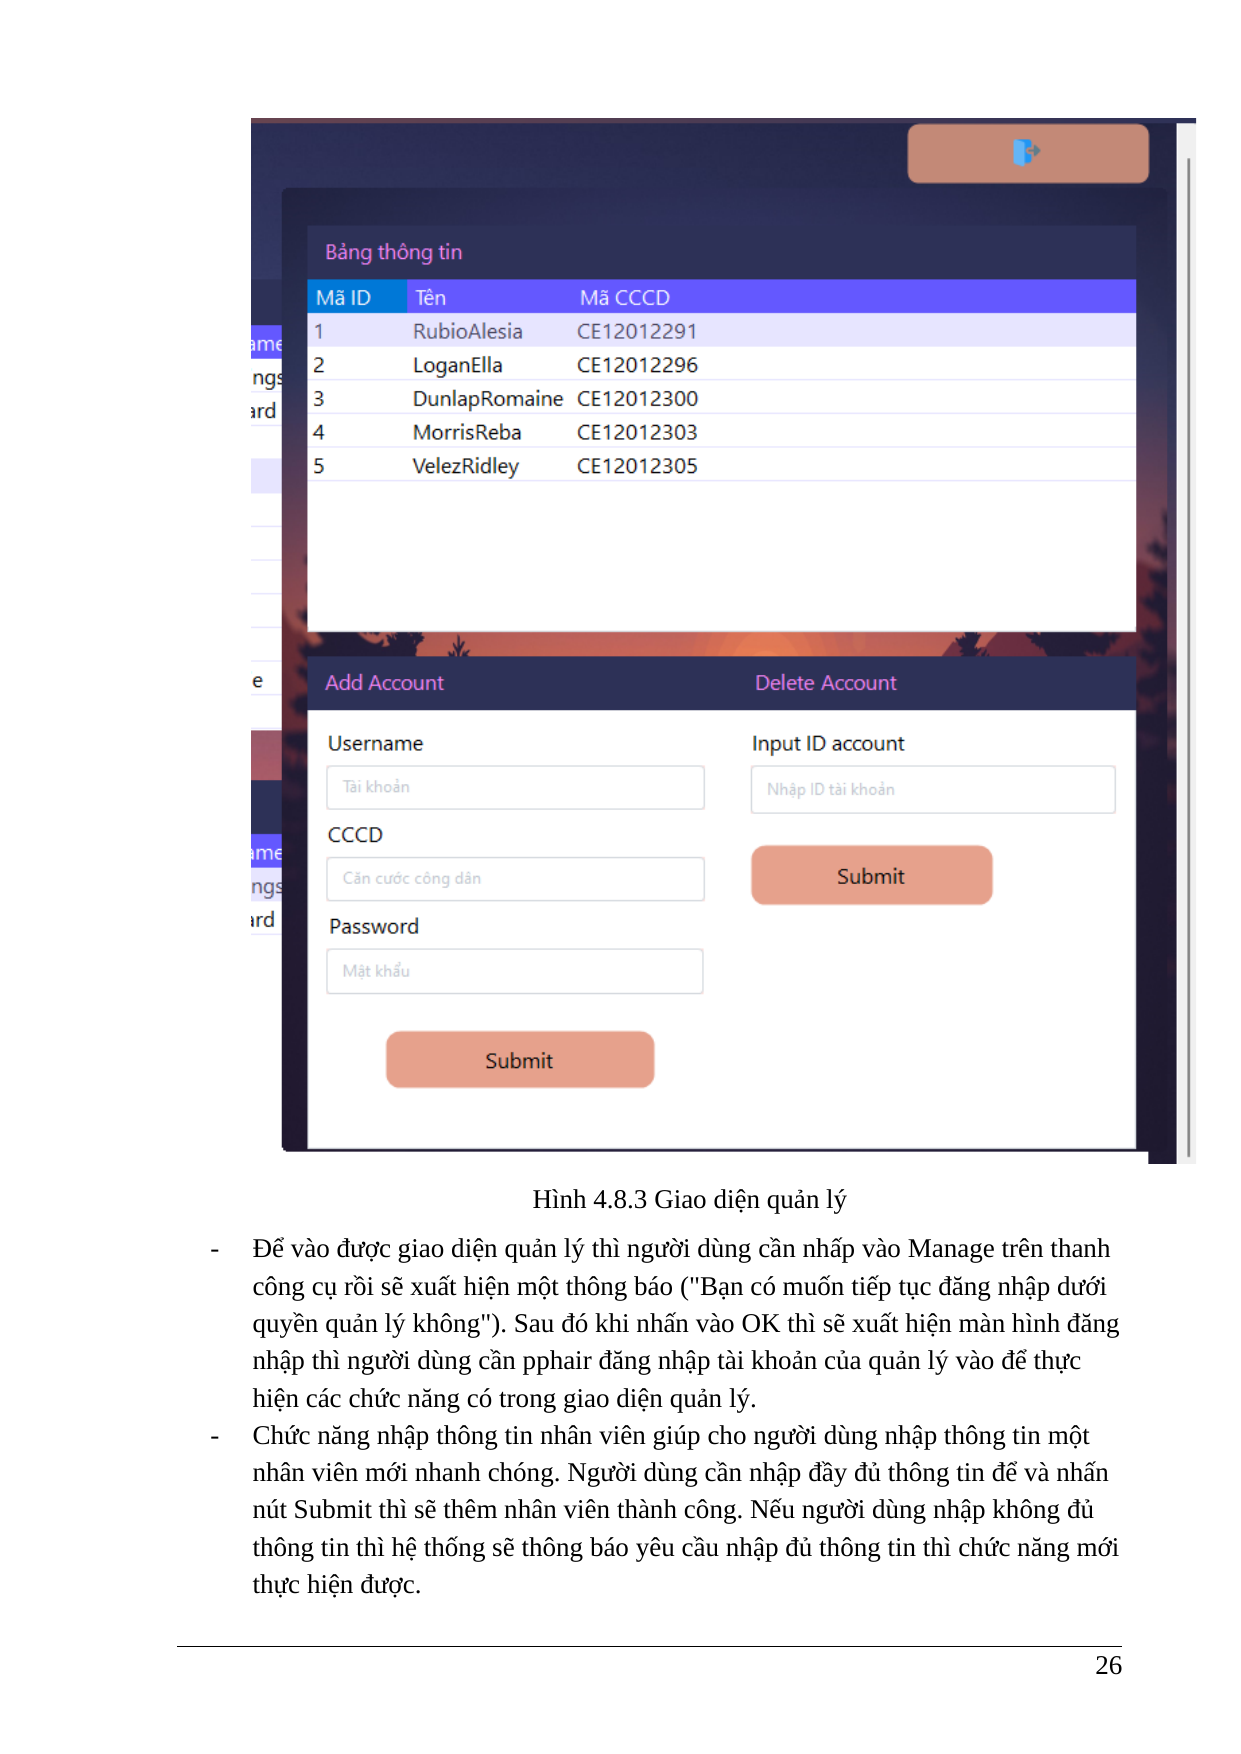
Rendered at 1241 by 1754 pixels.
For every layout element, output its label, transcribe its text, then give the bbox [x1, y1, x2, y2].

list Để vào được giao diện quản lý thì người dùng cần nhấp vào Manage trên thanh công cụ rồi sẽ xuất hiện một thông báo ("Bạn có muốn tiếp tục đăng nhập dưới quyền quản lý không"). Sau đó khi nhấn vào OK thì sẽ xuất hiện màn hình đăng nhập thì người dùng cần pphair đăng nhập tài khoản của quản lý vào để thực hiện các chức năng có trong giao diện quản lý. [215, 1232, 1122, 1413]
picture [251, 118, 1197, 1164]
text Hình 4.8.3 Giao diện quản lý [177, 1183, 1122, 1214]
list Chức năng nhập thông tin nhân viên giúp cho người dùng nhập thông tin một nhân viên mới nhanh chóng. Người dùng cần nhập đầy đủ thông tin để và nhấn nút Submit thì sẽ thêm nhân viên thành công. Nếu người dùng nhập không đủ thông tin thì hệ thống sẽ thông báo yêu cầu nhập đủ thông tin thì chức năng mới thực hiện được. [215, 1419, 1122, 1599]
